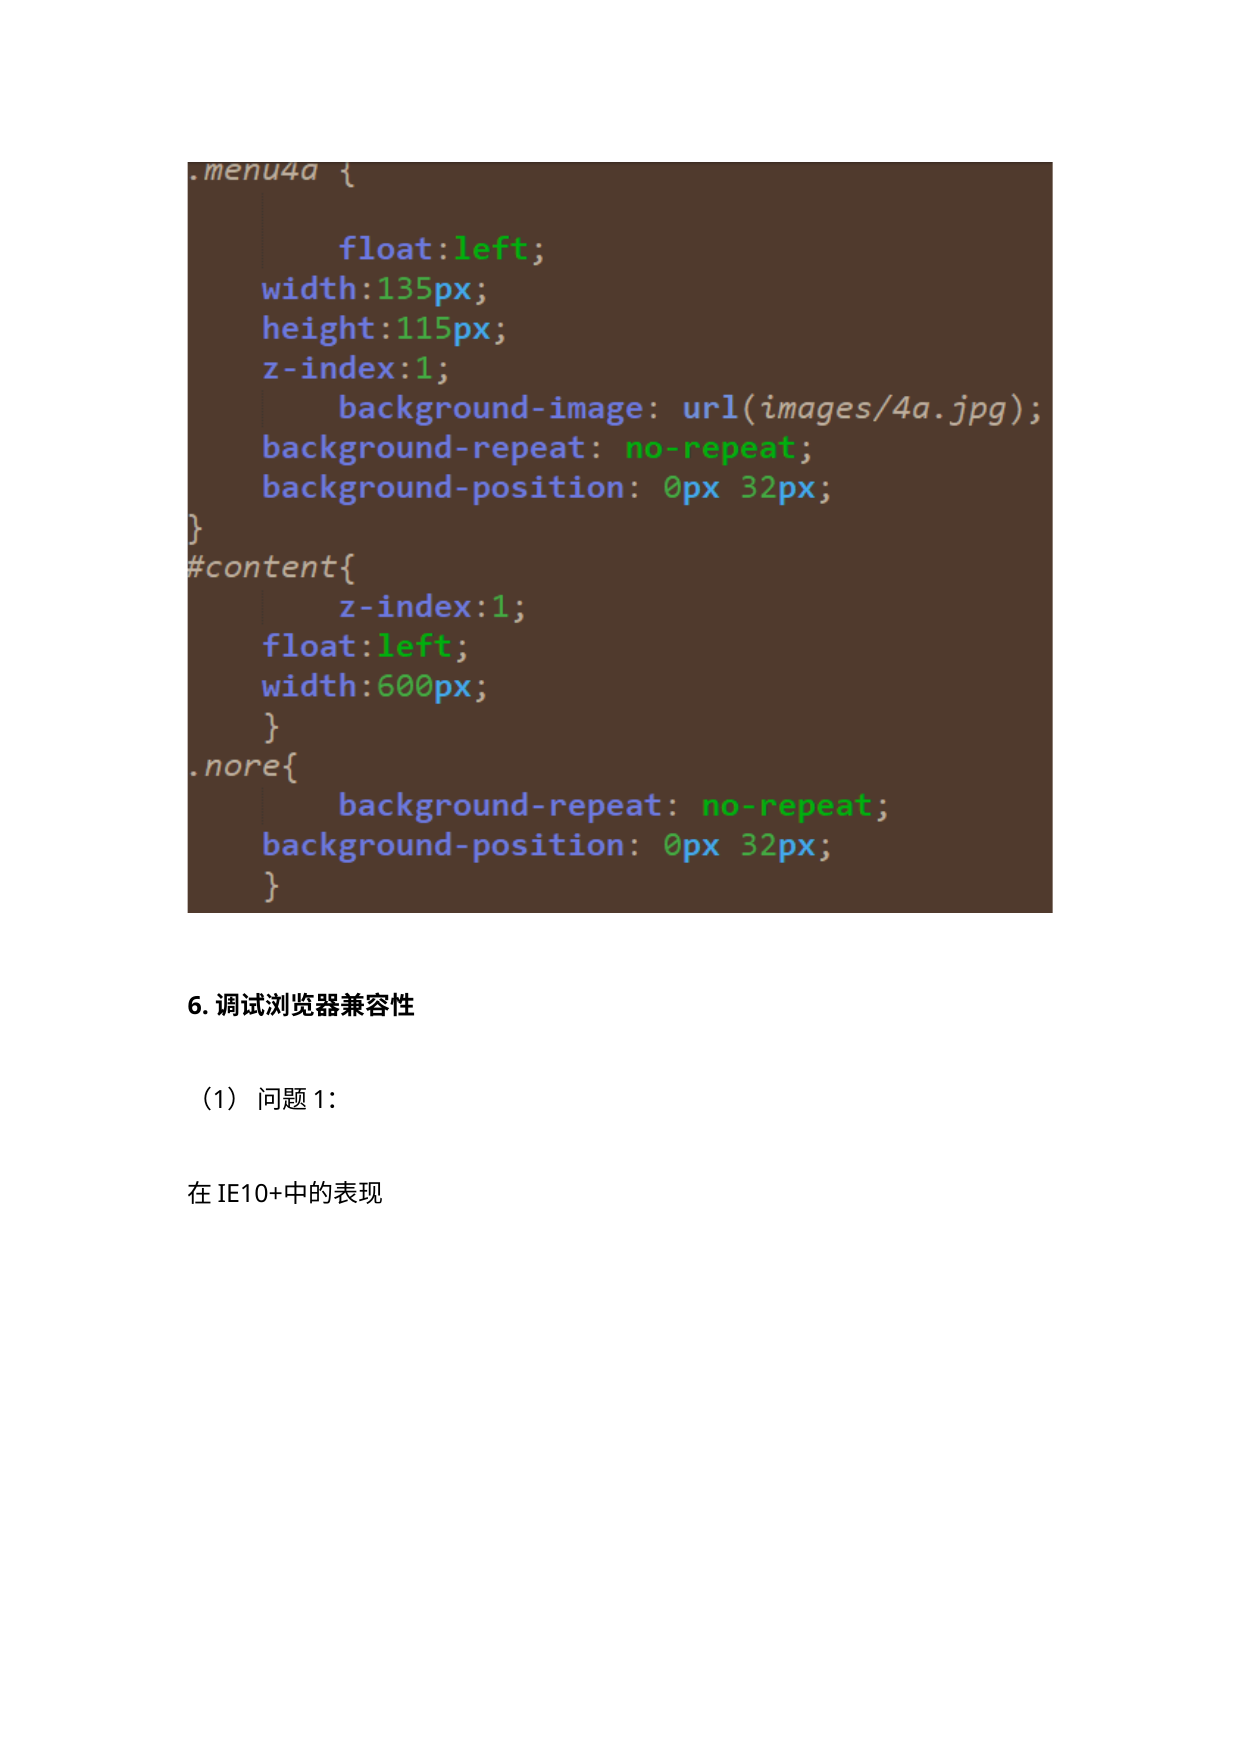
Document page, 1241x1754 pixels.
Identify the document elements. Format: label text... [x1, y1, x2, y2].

subtitle 6. 调试浏览器兼容性 [187, 971, 1053, 1036]
text （1） 问题1： [187, 1065, 1053, 1130]
text 在IE10+中的表现 [187, 1159, 1053, 1224]
picture [187, 162, 1053, 913]
